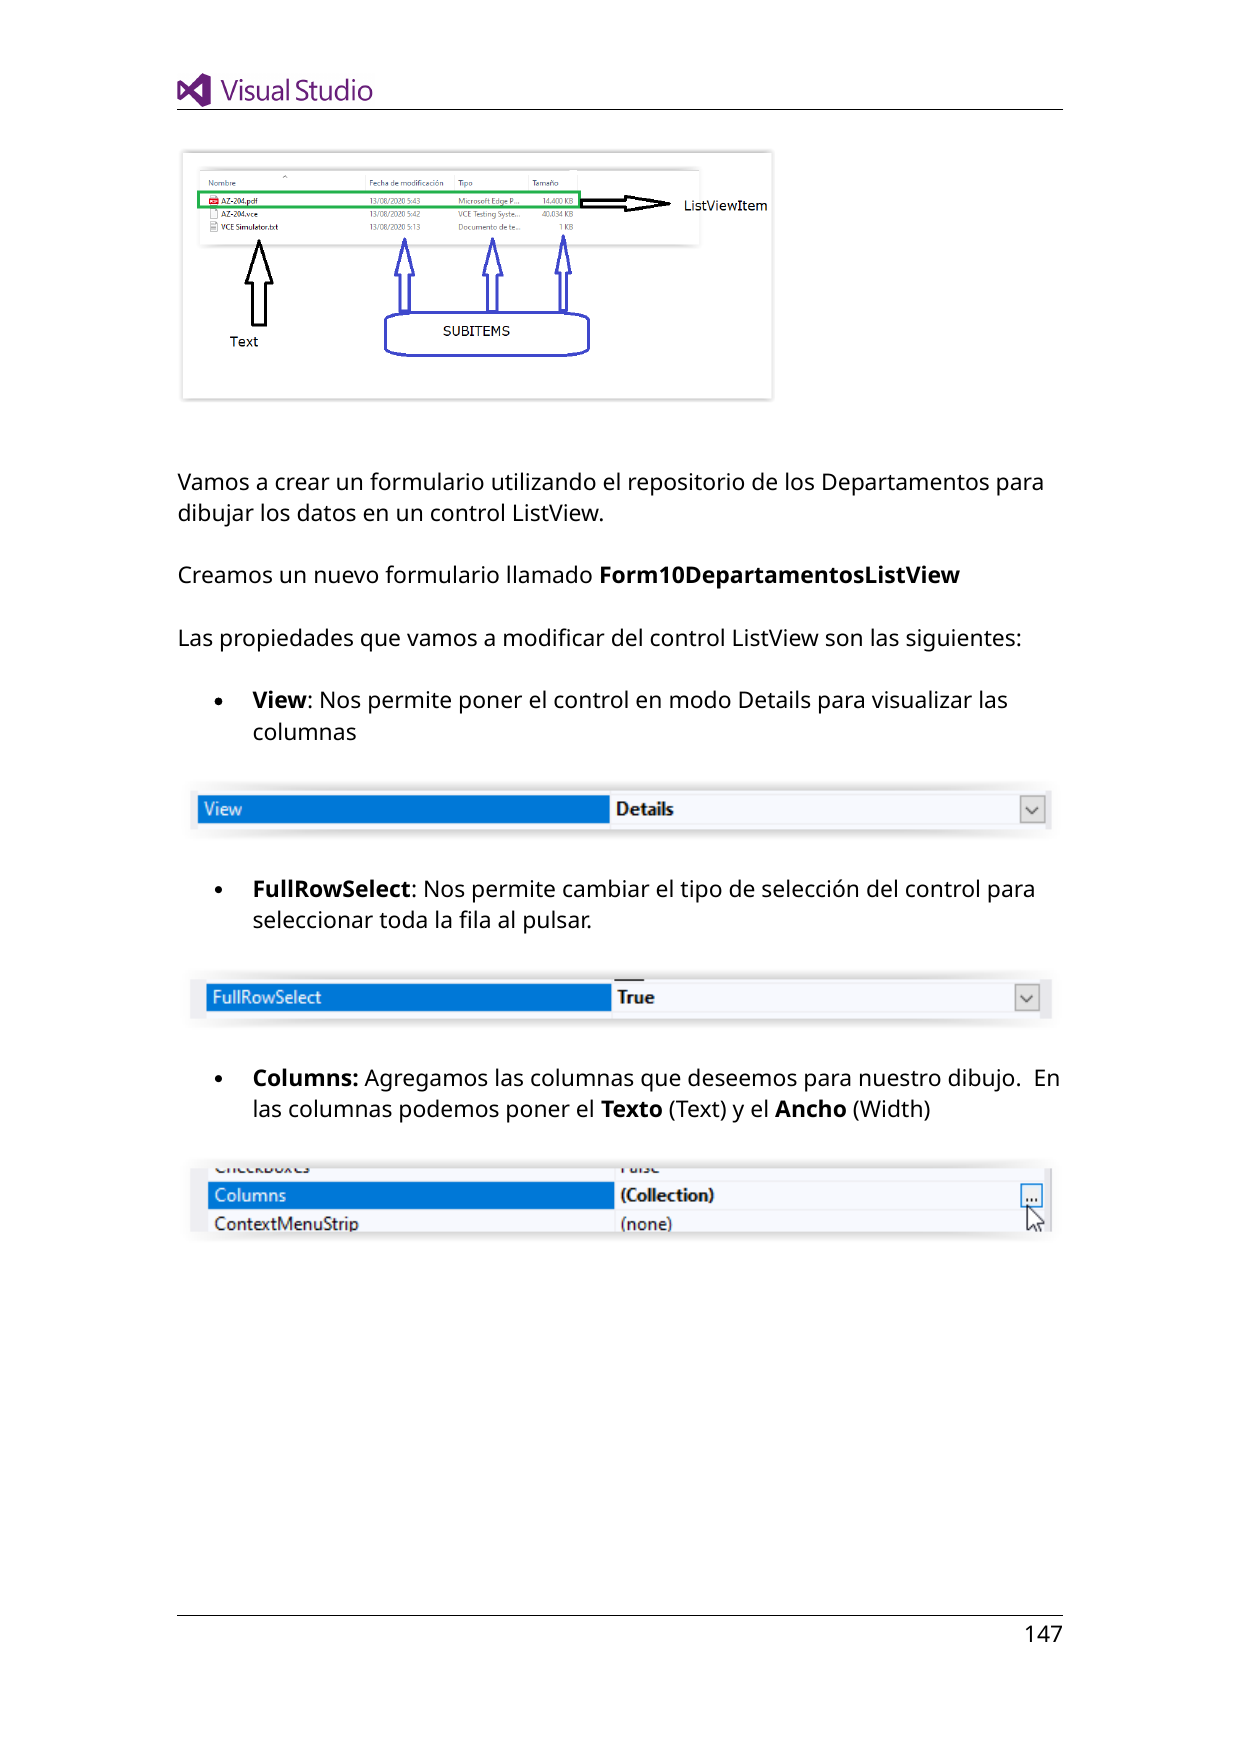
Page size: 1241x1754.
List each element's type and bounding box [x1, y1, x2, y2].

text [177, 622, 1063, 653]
picture [177, 147, 776, 403]
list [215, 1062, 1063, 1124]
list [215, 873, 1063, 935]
picture [177, 777, 1063, 842]
picture [177, 1155, 1063, 1244]
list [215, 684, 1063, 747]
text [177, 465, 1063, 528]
picture [177, 73, 375, 107]
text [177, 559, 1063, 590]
picture [177, 966, 1063, 1031]
